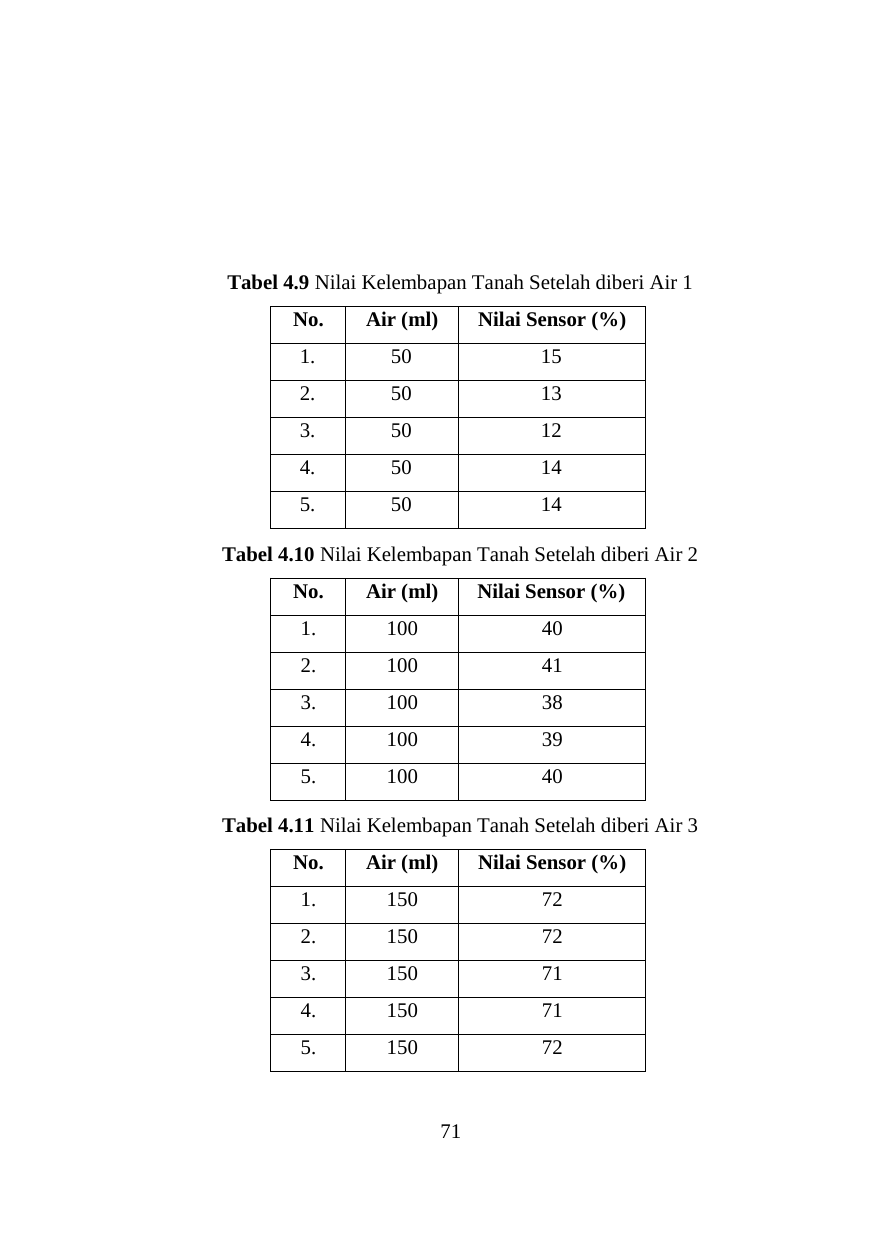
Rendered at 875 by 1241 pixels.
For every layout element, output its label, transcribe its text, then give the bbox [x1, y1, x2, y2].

table_cell 1. [271, 616, 345, 652]
table_cell 72 [459, 1035, 645, 1071]
table_cell 1. [271, 887, 345, 923]
table_cell 15 [459, 344, 645, 380]
table_cell 100 [346, 653, 458, 688]
table_cell 150 [346, 887, 458, 923]
table_cell 50 [346, 455, 458, 491]
table_cell 5. [271, 492, 345, 528]
table_cell 50 [346, 418, 458, 454]
table_header No. [271, 579, 345, 614]
table_header Air (ml) [346, 307, 458, 343]
table_cell 4. [271, 455, 345, 491]
table_cell 71 [459, 998, 645, 1034]
text Tabel 4.9 Nilai Kelembapan Tanah Setelah diberi Air 1 [196, 270, 724, 294]
table_cell 3. [271, 418, 345, 454]
table_cell 100 [346, 764, 458, 799]
table_cell 2. [271, 924, 345, 960]
table_cell 1. [271, 344, 345, 380]
table_cell 5. [271, 1035, 345, 1071]
text Tabel 4.11 Nilai Kelembapan Tanah Setelah diberi Air 3 [196, 813, 724, 837]
table_cell 12 [459, 418, 645, 454]
table_header Nilai Sensor (%) [459, 579, 645, 614]
table_cell 100 [346, 690, 458, 726]
table_cell 14 [459, 455, 645, 491]
text Tabel 4.10 Nilai Kelembapan Tanah Setelah diberi Air 2 [196, 542, 724, 566]
table_cell 150 [346, 1035, 458, 1071]
table_cell 5. [271, 764, 345, 799]
table_cell 50 [346, 344, 458, 380]
table_header Air (ml) [346, 579, 458, 614]
table_cell 40 [459, 764, 645, 799]
table_cell 3. [271, 690, 345, 726]
table_cell 71 [459, 961, 645, 997]
table_cell 72 [459, 887, 645, 923]
table_cell 4. [271, 727, 345, 762]
table_cell 50 [346, 492, 458, 528]
table_header No. [271, 850, 345, 886]
table_cell 150 [346, 998, 458, 1034]
table_cell 150 [346, 924, 458, 960]
table_cell 14 [459, 492, 645, 528]
table_header Nilai Sensor (%) [459, 307, 645, 343]
table_cell 38 [459, 690, 645, 726]
table_cell 3. [271, 961, 345, 997]
table_cell 39 [459, 727, 645, 762]
table_cell 2. [271, 653, 345, 688]
table_cell 41 [459, 653, 645, 688]
table_cell 2. [271, 381, 345, 417]
table_cell 13 [459, 381, 645, 417]
table_header No. [271, 307, 345, 343]
table_header Air (ml) [346, 850, 458, 886]
table_cell 40 [459, 616, 645, 652]
table_header Nilai Sensor (%) [459, 850, 645, 886]
table_cell 4. [271, 998, 345, 1034]
table_cell 100 [346, 727, 458, 762]
table_cell 150 [346, 961, 458, 997]
table_cell 50 [346, 381, 458, 417]
table_cell 100 [346, 616, 458, 652]
table_cell 72 [459, 924, 645, 960]
